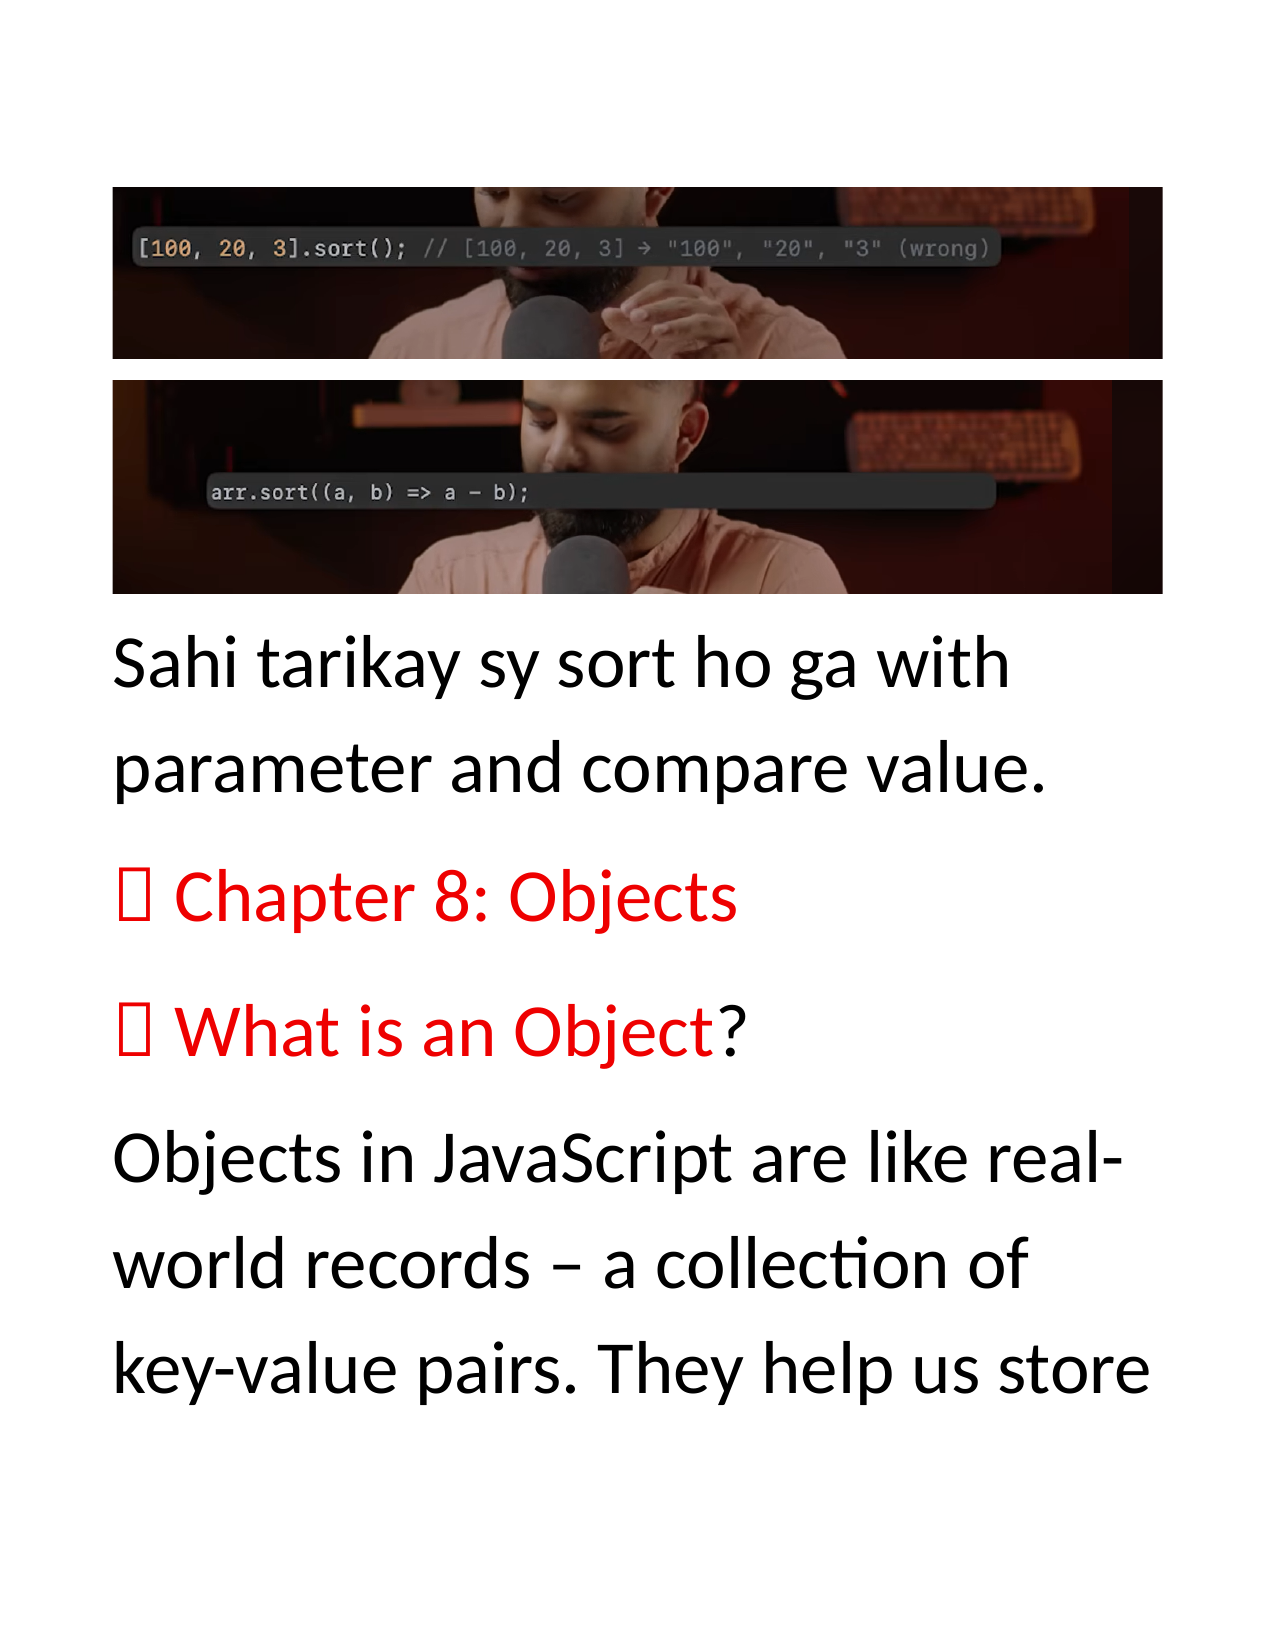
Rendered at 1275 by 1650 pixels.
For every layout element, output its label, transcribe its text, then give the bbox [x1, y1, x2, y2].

picture [112, 380, 1163, 594]
text 🧠 What is an Object? [112, 976, 1162, 1078]
text 🧱 Chapter 8: Objects [112, 842, 1162, 944]
text Sahi tarikay sy sort ho ga with parameter and compare value. [112, 614, 1162, 811]
picture [112, 187, 1163, 359]
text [112, 1110, 1162, 1412]
